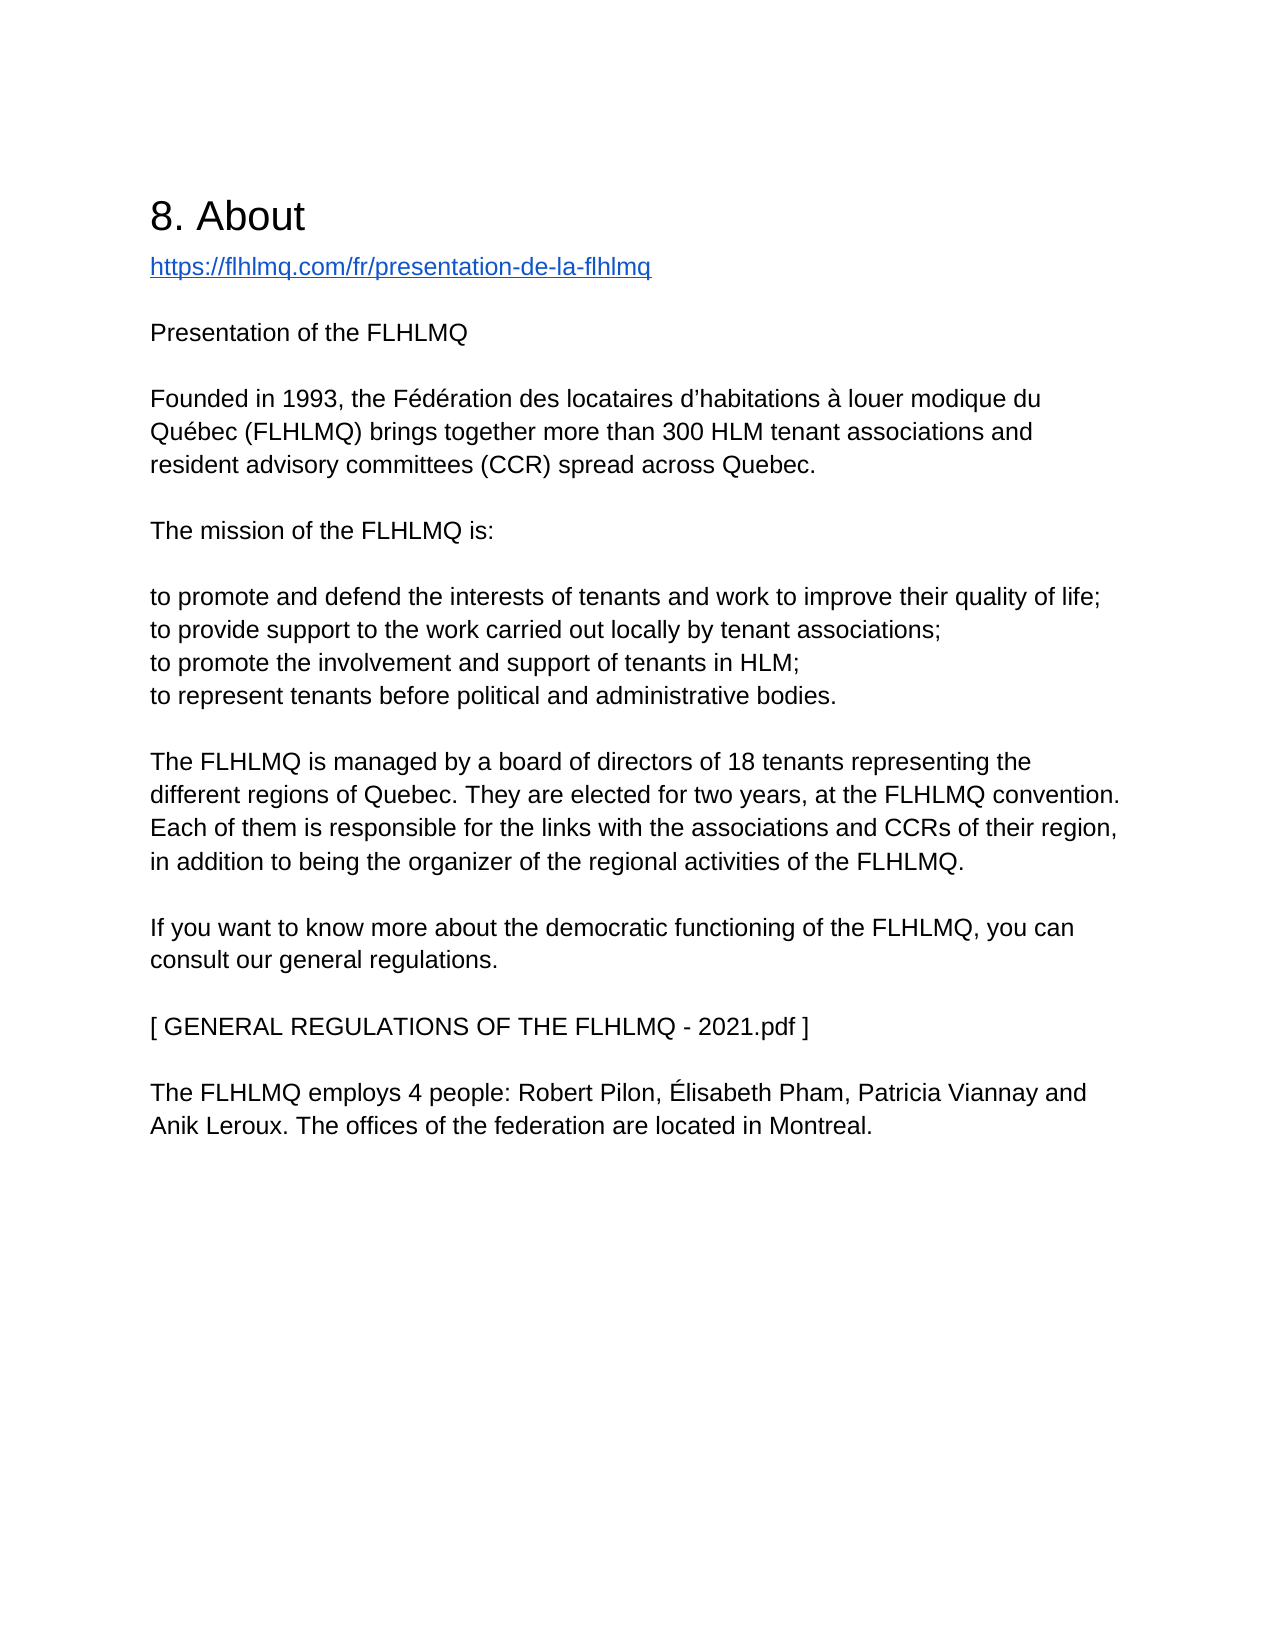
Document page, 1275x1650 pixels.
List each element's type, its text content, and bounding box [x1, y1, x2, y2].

text to promote the involvement and support of tenants in HLM; [150, 648, 1125, 677]
text [ GENERAL REGULATIONS OF THE FLHLMQ - 2021.pdf ] [150, 1012, 1125, 1040]
text The mission of the FLHLMQ is: [150, 516, 1125, 545]
text to represent tenants before political and administrative bodies. [150, 681, 1125, 710]
text If you want to know more about the democratic functioning of the FLHLMQ, you can consult our general regulations. [150, 912, 1125, 974]
text Presentation of the FLHLMQ [150, 318, 1125, 347]
subtitle 8. About [150, 192, 1125, 239]
text The FLHLMQ is managed by a board of directors of 18 tenants representing the different regions of Quebec. They are elected for two years, at the FLHLMQ convention. Each of them is responsible for the links with the associations and CCRs of their region, in addition to being the organizer of the regional activities of the FLHLMQ. [150, 747, 1125, 875]
text to promote and defend the interests of tenants and work to improve their quality of life; [150, 582, 1125, 611]
text Founded in 1993, the Fédération des locataires d’habitations à louer modique du Québec (FLHLMQ) brings together more than 300 HLM tenant associations and resident advisory committees (CCR) spread across Quebec. [150, 384, 1125, 479]
text The FLHLMQ employs 4 people: Robert Pilon, Élisabeth Pham, Patricia Viannay and Anik Leroux. The offices of the federation are located in Montreal. [150, 1078, 1125, 1139]
text to provide support to the work carried out locally by tenant associations; [150, 615, 1125, 644]
text https://flhlmq.com/fr/presentation-de-la-flhlmq [150, 252, 1125, 281]
